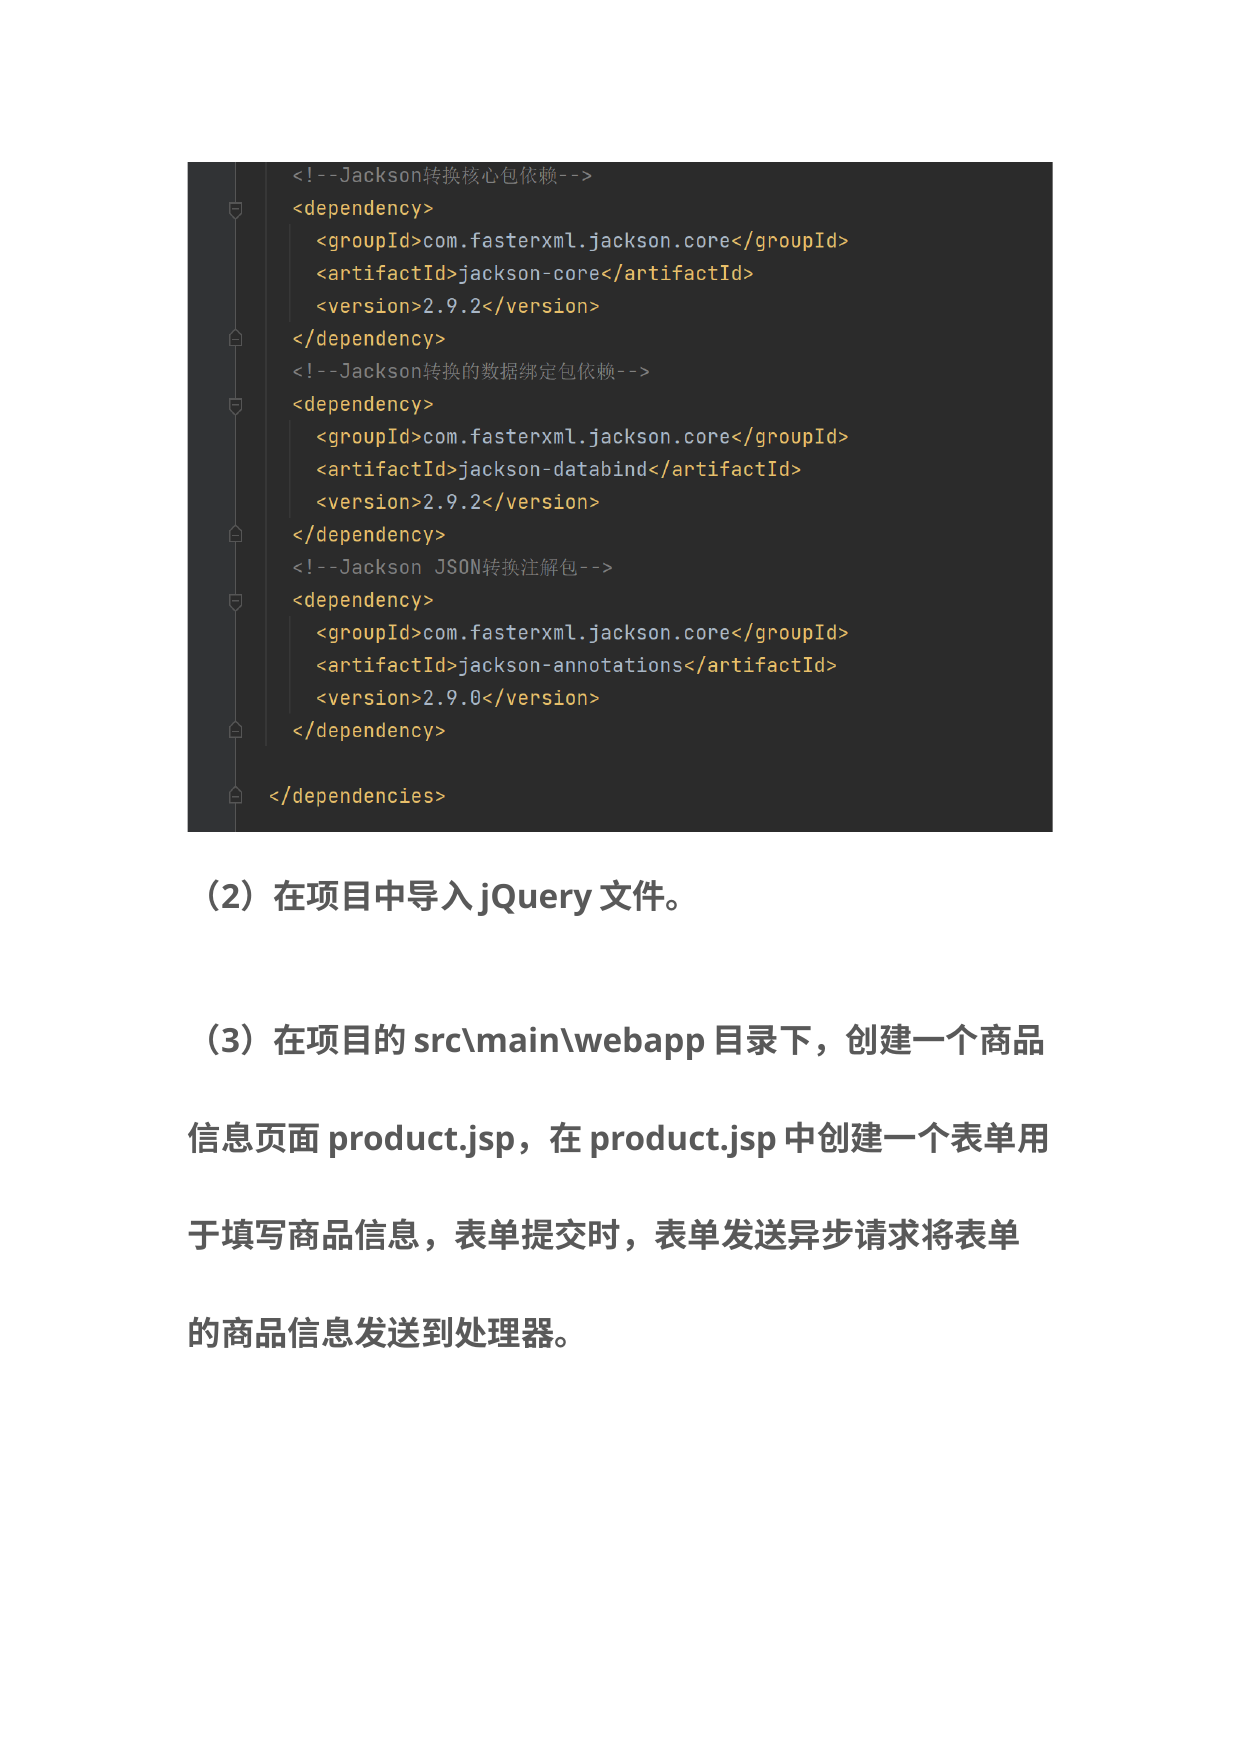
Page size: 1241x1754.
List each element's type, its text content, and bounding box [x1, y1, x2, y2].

text （3）在项目的src\main\webapp目录下，创建一个商品信息页面product.jsp，在product.jsp中创建一个表单用于填写商品信息，表单提交时，表单发送异步请求将表单的商品信息发送到处理器。 [187, 1006, 1053, 1363]
picture [187, 162, 1053, 832]
text （2）在项目中导入jQuery文件。 [187, 861, 1053, 926]
